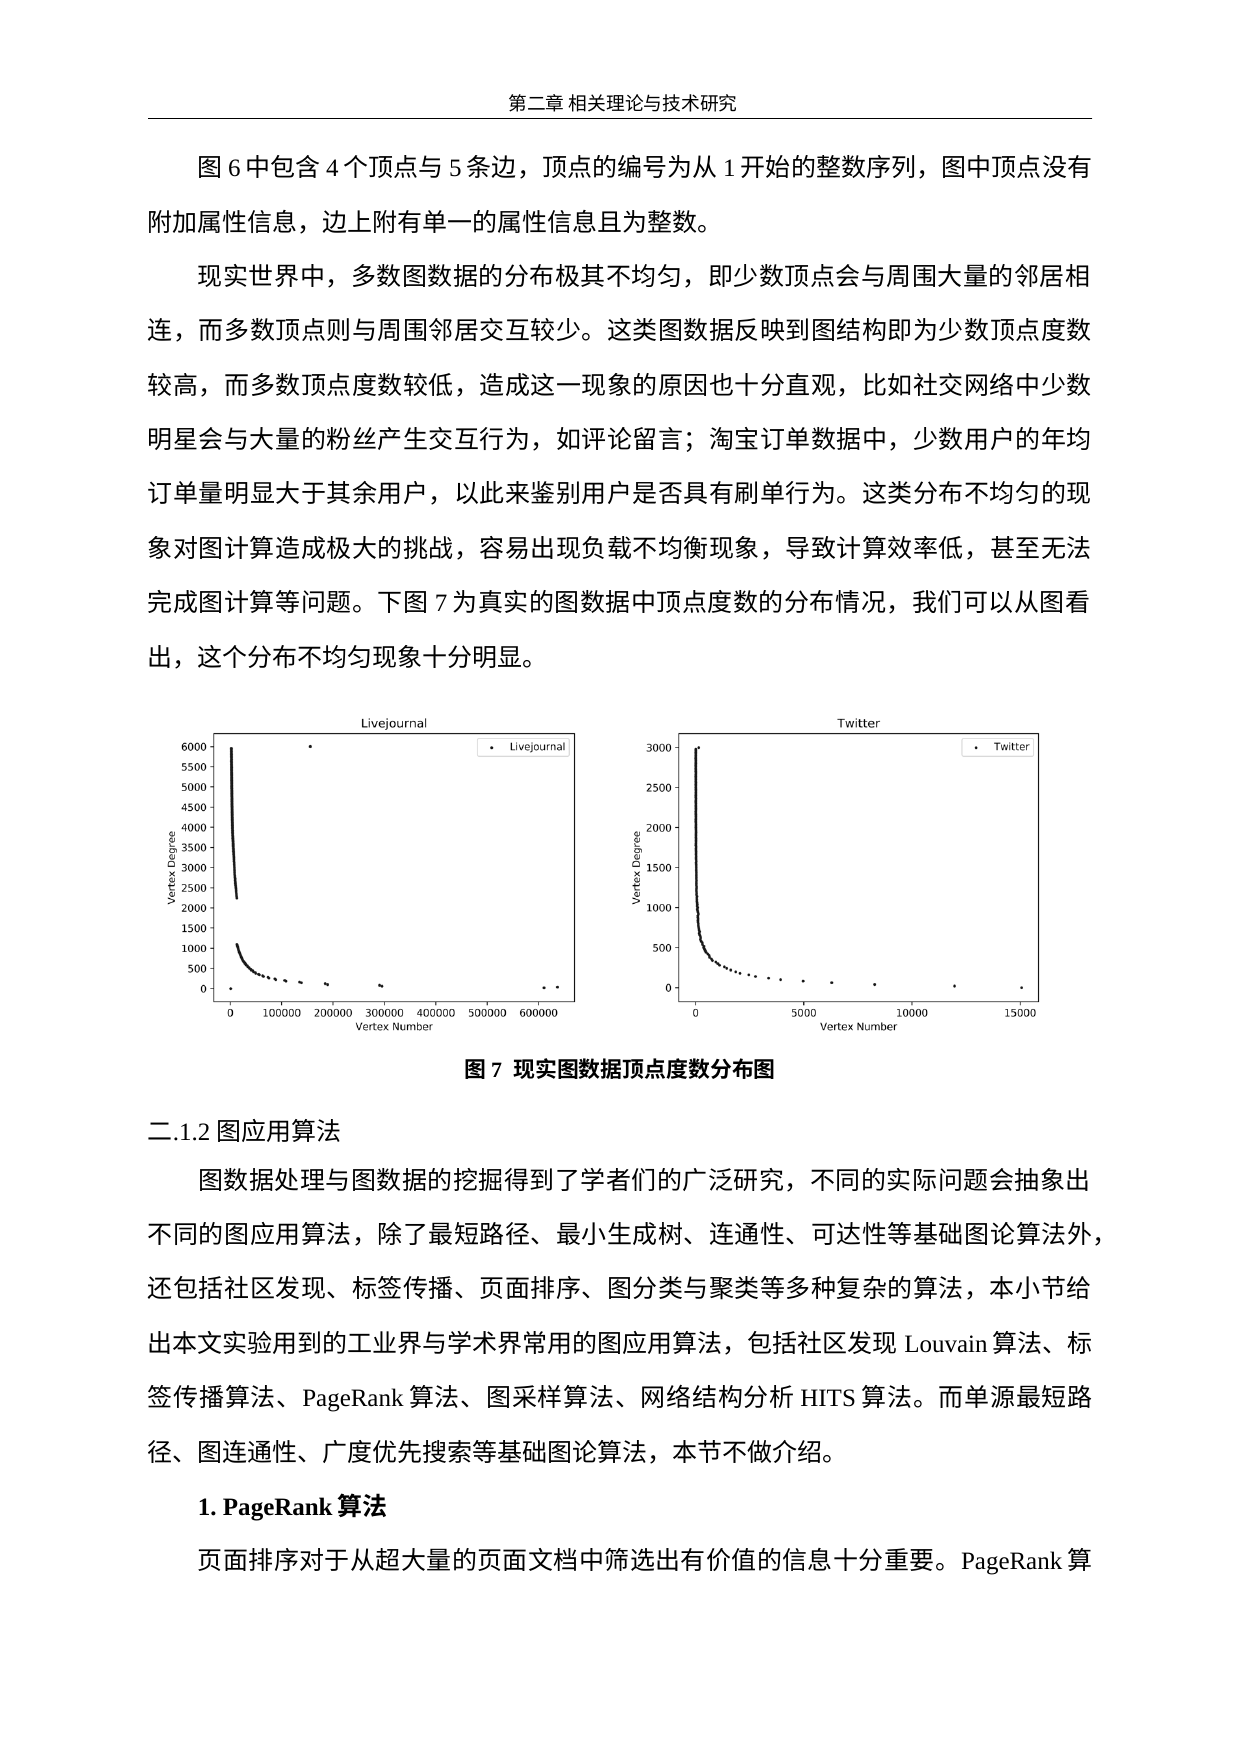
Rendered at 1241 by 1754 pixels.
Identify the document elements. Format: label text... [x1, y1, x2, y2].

text 现实世界中，多数图数据的分布极其不均匀，即少数顶点会与周围大量的邻居相连，而多数顶点则与周围邻居交互较少。这类图数据反映到图结构即为少数顶点度数较高，而多数顶点度数较低，造成这一现象的原因也十分直观，比如社交网络中少数明星会与大量的粉丝产生交互行为，如评论留言；淘宝订单数据中，少数用户的年均订单量明显大于其余用户，以此来鉴别用户是否具有刷单行为。这类分布不均匀的现象对图计算造成极大的挑战，容易出现负载不均衡现象，导致计算效率低，甚至无法完成图计算等问题。下图7为真实的图数据中顶点度数的分布情况，我们可以从图看出，这个分布不均匀现象十分明显。 [148, 256, 1092, 673]
text 图7 现实图数据顶点度数分布图 [148, 1054, 1092, 1084]
text 图6中包含4个顶点与5条边，顶点的编号为从1开始的整数序列，图中顶点没有附加属性信息，边上附有单一的属性信息且为整数。 [148, 148, 1092, 238]
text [148, 1541, 1092, 1577]
text 图数据处理与图数据的挖掘得到了学者们的广泛研究，不同的实际问题会抽象出不同的图应用算法，除了最短路径、最小生成树、连通性、可达性等基础图论算法外，还包括社区发现、标签传播、页面排序、图分类与聚类等多种复杂的算法，本小节给出本文实验用到的工业界与学术界常用的图应用算法，包括社区发现Louvain算法、标签传播算法、PageRank算法、图采样算法、网络结构分析HITS算法。而单源最短路径、图连通性、广度优先搜索等基础图论算法，本节不做介绍。 [148, 1160, 1092, 1468]
subtitle 图应用算法 [148, 1111, 1092, 1148]
picture [155, 691, 1085, 1040]
text 1. PageRank算法 [148, 1486, 1092, 1523]
